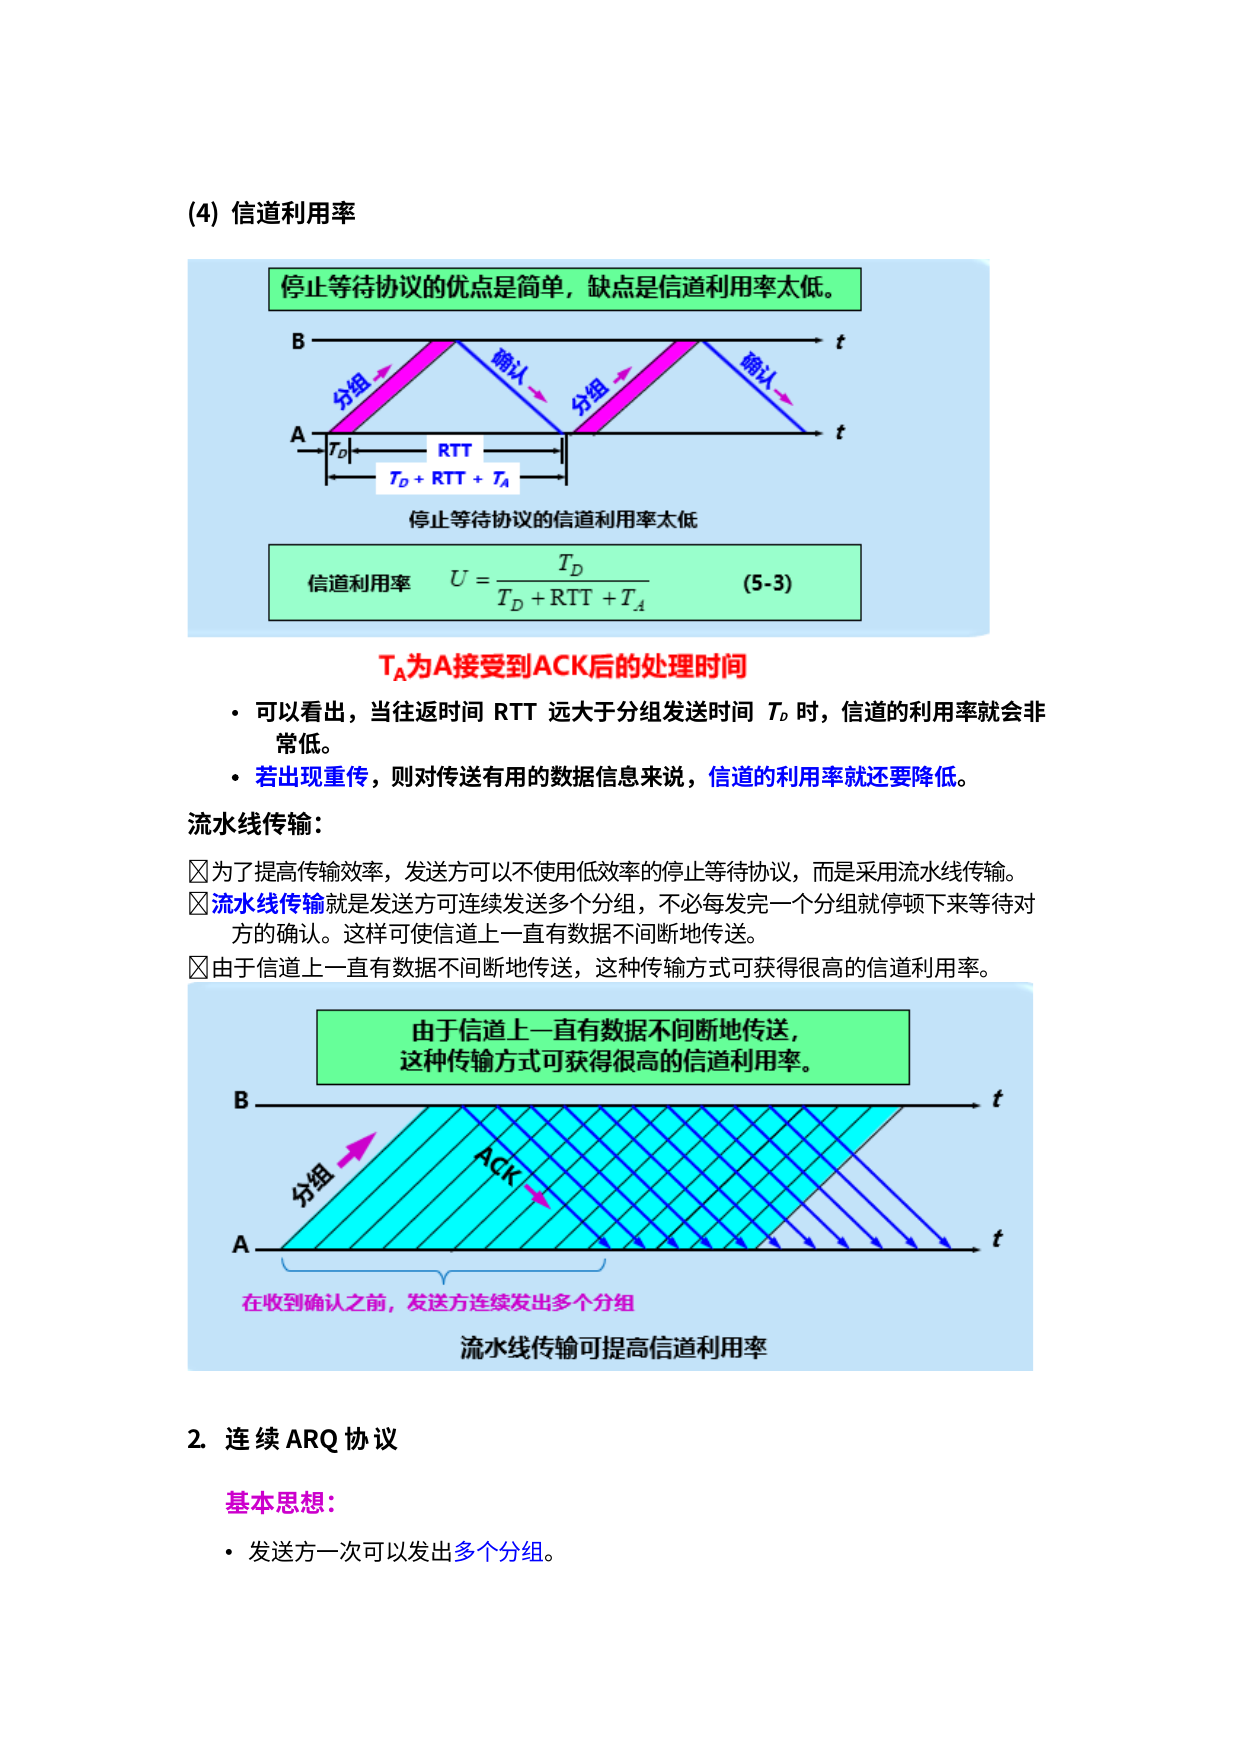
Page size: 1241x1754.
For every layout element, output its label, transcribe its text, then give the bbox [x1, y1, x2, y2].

list 流水线传输就是发送方可连续发送多个分组，不必每发完一个分组就停顿下来等待对方的确认。这样可使信道上一直有数据不间断地传送。 [187, 888, 1053, 949]
list 若出现重传，则对传送有用的数据信息来说，信道的利用率就还要降低。 [231, 759, 1240, 792]
picture [187, 259, 990, 681]
subtitle 连 续 ARQ 协 议基本思想： [187, 1391, 402, 1520]
subtitle 信道利用率 [187, 193, 1240, 229]
text 流水线传输： [187, 805, 1240, 841]
list 为了提高传输效率，发送方可以不使用低效率的停止等待协议，而是采用流水线传输。 [187, 854, 1240, 887]
picture [187, 982, 1034, 1371]
list 由于信道上一直有数据不间断地传送，这种传输方式可获得很高的信道利用率。 [187, 949, 1240, 983]
list 发送方一次可以发出多个分组。 [225, 1533, 1240, 1567]
